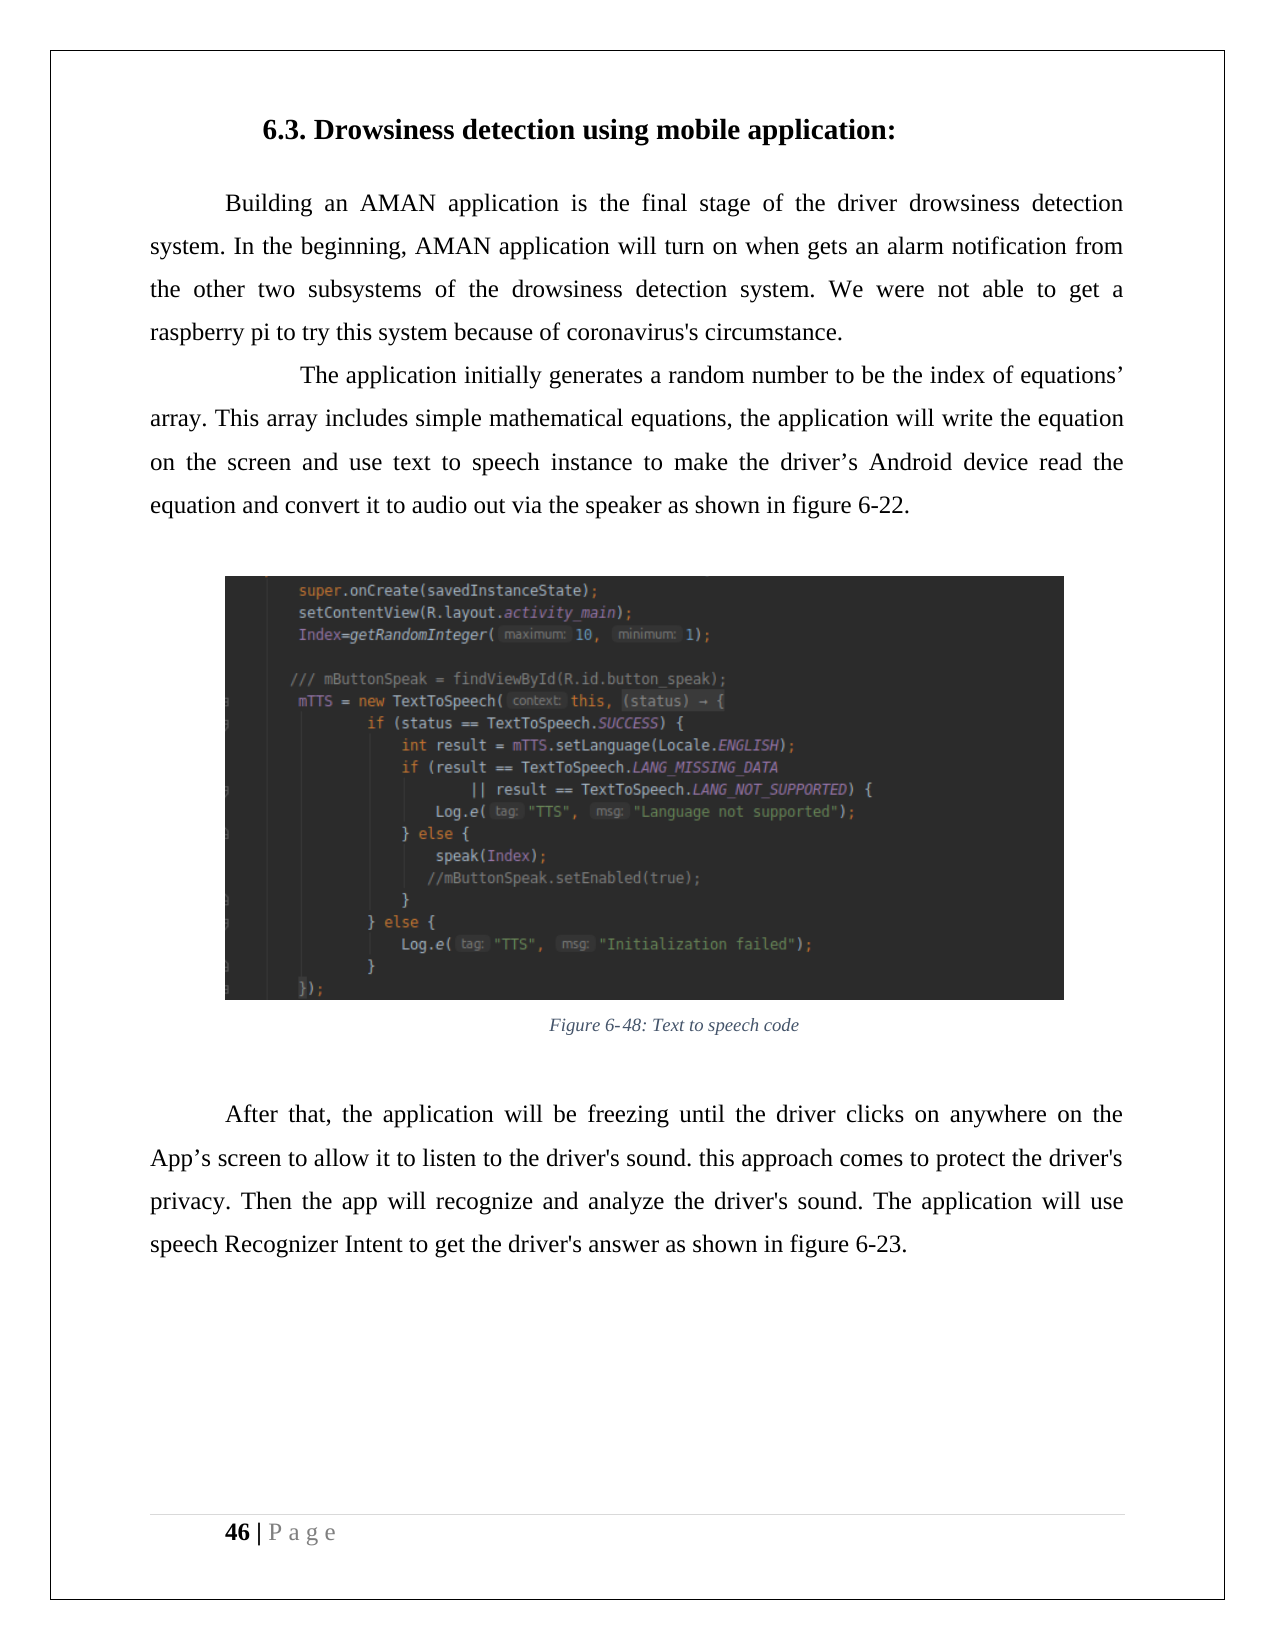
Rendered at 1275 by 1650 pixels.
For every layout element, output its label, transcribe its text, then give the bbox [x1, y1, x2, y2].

picture [225, 576, 1064, 1000]
text Building an AMAN application is the final stage of the driver drowsiness detection system. In the beginning, AMAN application will turn on when gets an alarm notification from the other two subsystems of the drowsiness detection system. We were not able to get a raspberry pi to try this system because of coronavirus's circumstance. [150, 188, 1125, 346]
text The application initially generates a random number to be the index of equations’ array. This array includes simple mathematical equations, the application will write the equation on the screen and use text to speech instance to make the driver’s Android device read the equation and convert it to audio out via the speaker as shown in figure 6-22. [150, 360, 1125, 518]
subtitle Drowsiness detection using mobile application: [187, 112, 1125, 146]
text After that, the application will be freezing until the driver clicks on anywhere on the App’s screen to allow it to listen to the driver's sound. this approach comes to protect the driver's privacy. Then the app will recognize and analyze the driver's sound. The application will use speech Recognizer Intent to get the driver's answer as shown in figure 6-23. [150, 1099, 1125, 1258]
